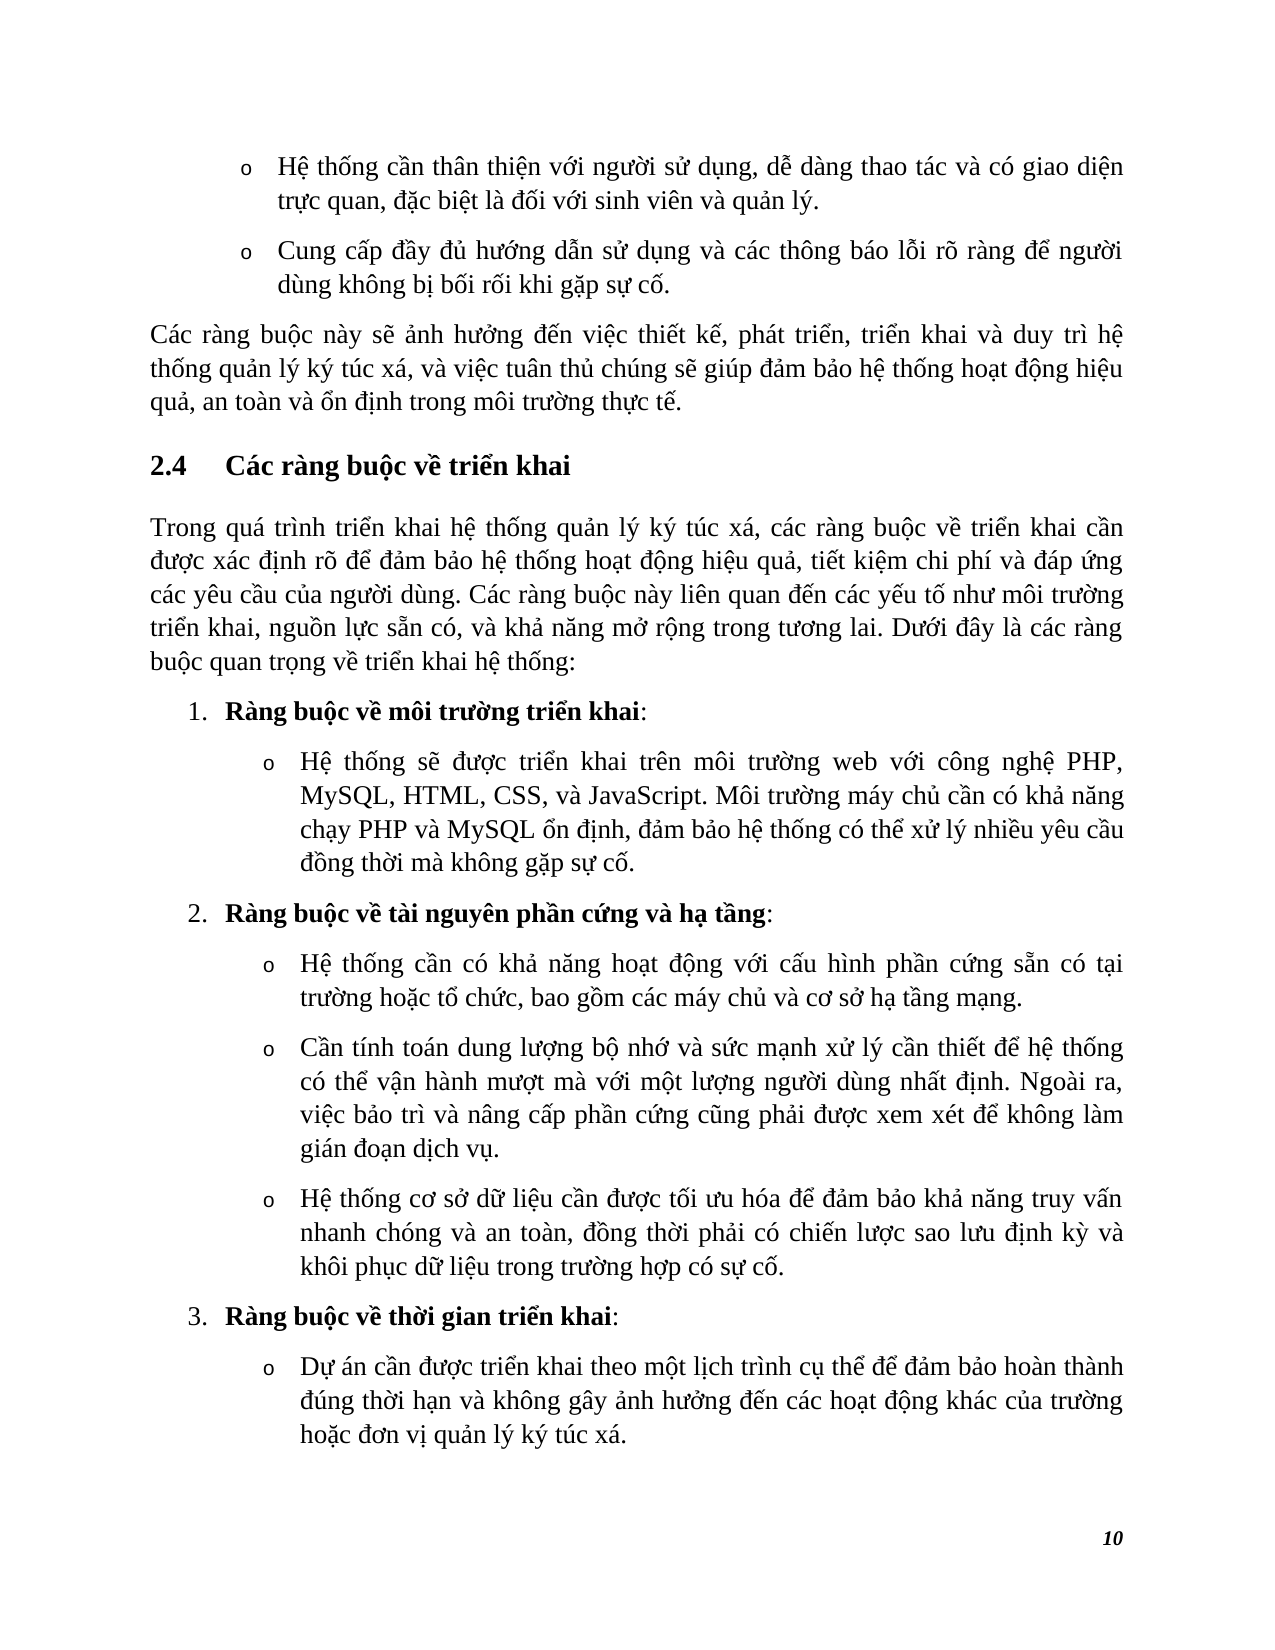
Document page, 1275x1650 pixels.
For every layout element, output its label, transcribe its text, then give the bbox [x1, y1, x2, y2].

list Hệ thống sẽ được triển khai trên môi trường web với công nghệ PHP, MySQL, HTML, CSS, và JavaScript. Môi trường máy chủ cần có khả năng chạy PHP và MySQL ổn định, đảm bảo hệ thống có thể xử lý nhiều yêu cầu đồng thời mà không gặp sự cố. [262, 745, 1125, 878]
text Các ràng buộc này sẽ ảnh hưởng đến việc thiết kế, phát triển, triển khai và duy trì hệ thống quản lý ký túc xá, và việc tuân thủ chúng sẽ giúp đảm bảo hệ thống hoạt động hiệu quả, an toàn và ổn định trong môi trường thực tế. [150, 318, 1125, 417]
list Hệ thống cần thân thiện với người sử dụng, dễ dàng thao tác và có giao diện trực quan, đặc biệt là đối với sinh viên và quản lý. [240, 150, 1125, 215]
list Hệ thống cơ sở dữ liệu cần được tối ưu hóa để đảm bảo khả năng truy vấn nhanh chóng và an toàn, đồng thời phải có chiến lược sao lưu định kỳ và khôi phục dữ liệu trong trường hợp có sự cố. [262, 1182, 1125, 1281]
list Ràng buộc về tài nguyên phần cứng và hạ tầng: [187, 897, 1125, 928]
list Cần tính toán dung lượng bộ nhớ và sức mạnh xử lý cần thiết để hệ thống có thể vận hành mượt mà với một lượng người dùng nhất định. Ngoài ra, việc bảo trì và nâng cấp phần cứng cũng phải được xem xét để không làm gián đoạn dịch vụ. [262, 1031, 1125, 1163]
list Dự án cần được triển khai theo một lịch trình cụ thể để đảm bảo hoàn thành đúng thời hạn và không gây ảnh hưởng đến các hoạt động khác của trường hoặc đơn vị quản lý ký túc xá. [262, 1350, 1125, 1449]
subtitle Các ràng buộc về triển khai [150, 448, 1125, 482]
list Cung cấp đầy đủ hướng dẫn sử dụng và các thông báo lỗi rõ ràng để người dùng không bị bối rối khi gặp sự cố. [240, 234, 1125, 299]
list Hệ thống cần có khả năng hoạt động với cấu hình phần cứng sẵn có tại trường hoặc tổ chức, bao gồm các máy chủ và cơ sở hạ tầng mạng. [262, 947, 1125, 1012]
list Ràng buộc về thời gian triển khai: [187, 1300, 1125, 1331]
list Ràng buộc về môi trường triển khai: [187, 695, 1125, 726]
text Trong quá trình triển khai hệ thống quản lý ký túc xá, các ràng buộc về triển khai cần được xác định rõ để đảm bảo hệ thống hoạt động hiệu quả, tiết kiệm chi phí và đáp ứng các yêu cầu của người dùng. Các ràng buộc này liên quan đến các yếu tố như môi trường triển khai, nguồn lực sẵn có, và khả năng mở rộng trong tương lai. Dưới đây là các ràng buộc quan trọng về triển khai hệ thống: [150, 511, 1125, 676]
